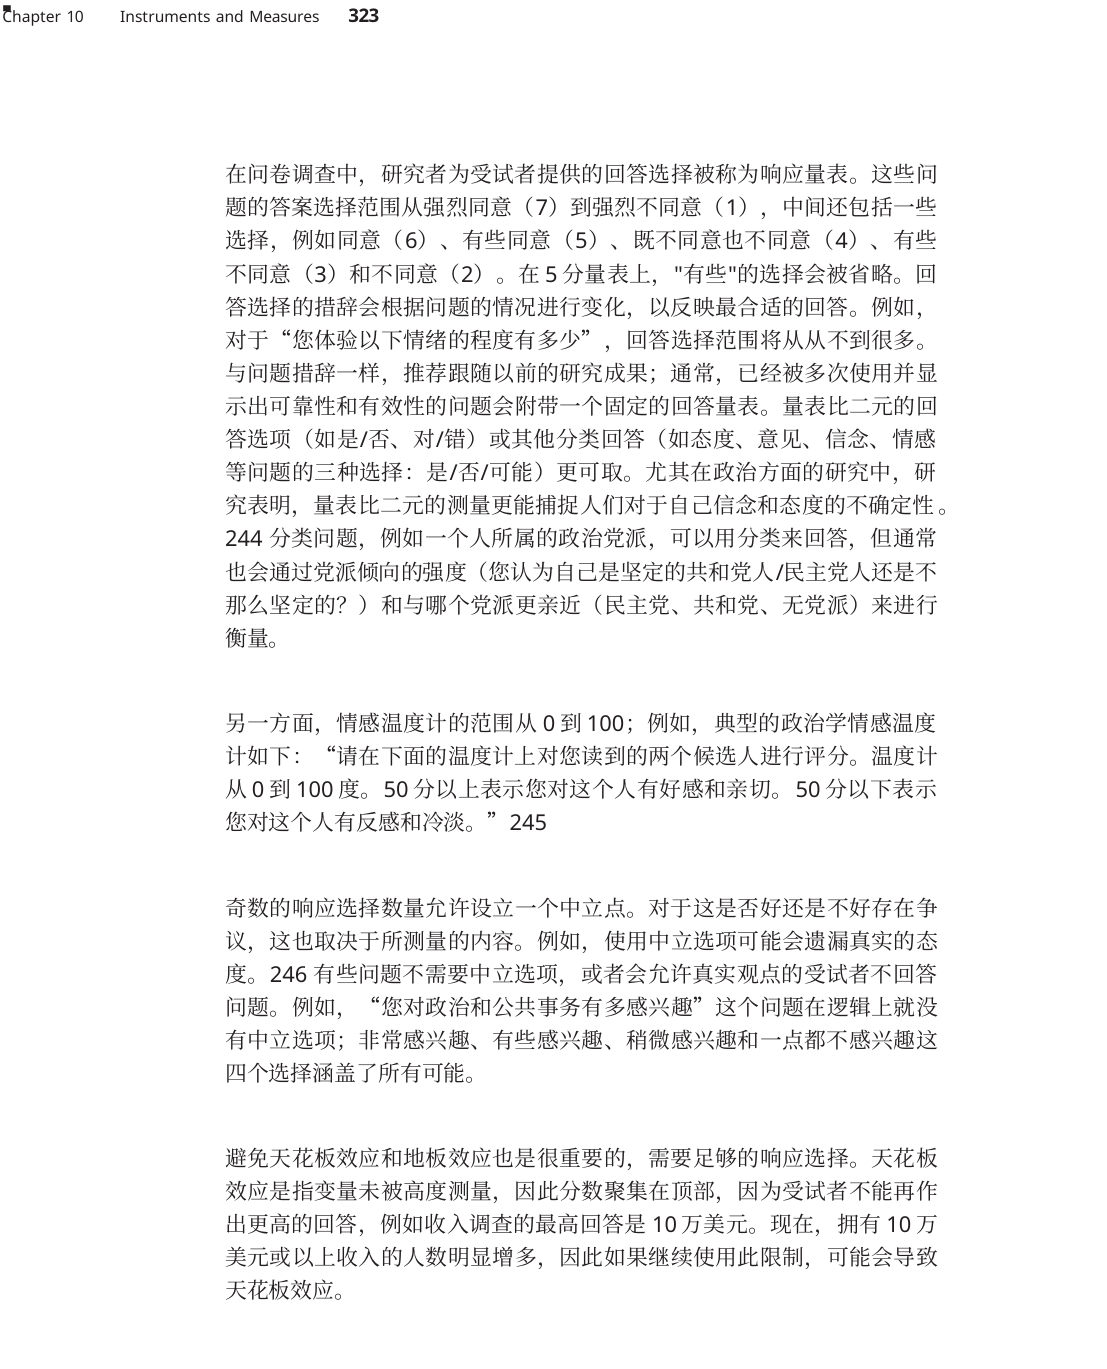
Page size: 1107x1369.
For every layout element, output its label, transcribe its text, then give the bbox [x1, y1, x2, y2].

text 奇数的响应选择数量允许设立一个中立点。对于这是否好还是不好存在争议，这也取决于所测量的内容。例如，使用中立选项可能会遗漏真实的态度。246 有些问题不需要中立选项，或者会允许真实观点的受试者不回答问题。例如，“您对政治和公共事务有多感兴趣”这个问题在逻辑上就没有中立选项；非常感兴趣、有些感兴趣、稍微感兴趣和一点都不感兴趣这四个选择涵盖了所有可能。 [225, 891, 938, 1088]
text 避免天花板效应和地板效应也是很重要的，需要足够的响应选择。天花板效应是指变量未被高度测量，因此分数聚集在顶部，因为受试者不能再作出更高的回答，例如收入调查的最高回答是10万美元。现在，拥有10万美元或以上收入的人数明显增多，因此如果继续使用此限制，可能会导致天花板效应。 [225, 1141, 938, 1305]
text 在问卷调查中，研究者为受试者提供的回答选择被称为响应量表。这些问题的答案选择范围从强烈同意（7）到强烈不同意（1），中间还包括一些选择，例如同意（6）、有些同意（5）、既不同意也不同意（4）、有些不同意（3）和不同意（2）。在5分量表上，"有些"的选择会被省略。回答选择的措辞会根据问题的情况进行变化，以反映最合适的回答。例如，对于“您体验以下情绪的程度有多少”，回答选择范围将从从不到很多。与问题措辞一样，推荐跟随以前的研究成果；通常，已经被多次使用并显示出可靠性和有效性的问题会附带一个固定的回答量表。量表比二元的回答选项（如是/否、对/错）或其他分类回答（如态度、意见、信念、情感等问题的三种选择：是/否/可能）更可取。尤其在政治方面的研究中，研究表明，量表比二元的测量更能捕捉人们对于自己信念和态度的不确定性。244 分类问题，例如一个人所属的政治党派，可以用分类来回答，但通常也会通过党派倾向的强度（您认为自己是坚定的共和党人/民主党人还是不那么坚定的？）和与哪个党派更亲近（民主党、共和党、无党派）来进行衡量。 [225, 158, 938, 652]
text 另一方面，情感温度计的范围从0到100；例如，典型的政治学情感温度计如下：“请在下面的温度计上对您读到的两个候选人进行评分。温度计从0到100度。50分以上表示您对这个人有好感和亲切。50分以下表示您对这个人有反感和冷淡。”245 [225, 706, 938, 837]
